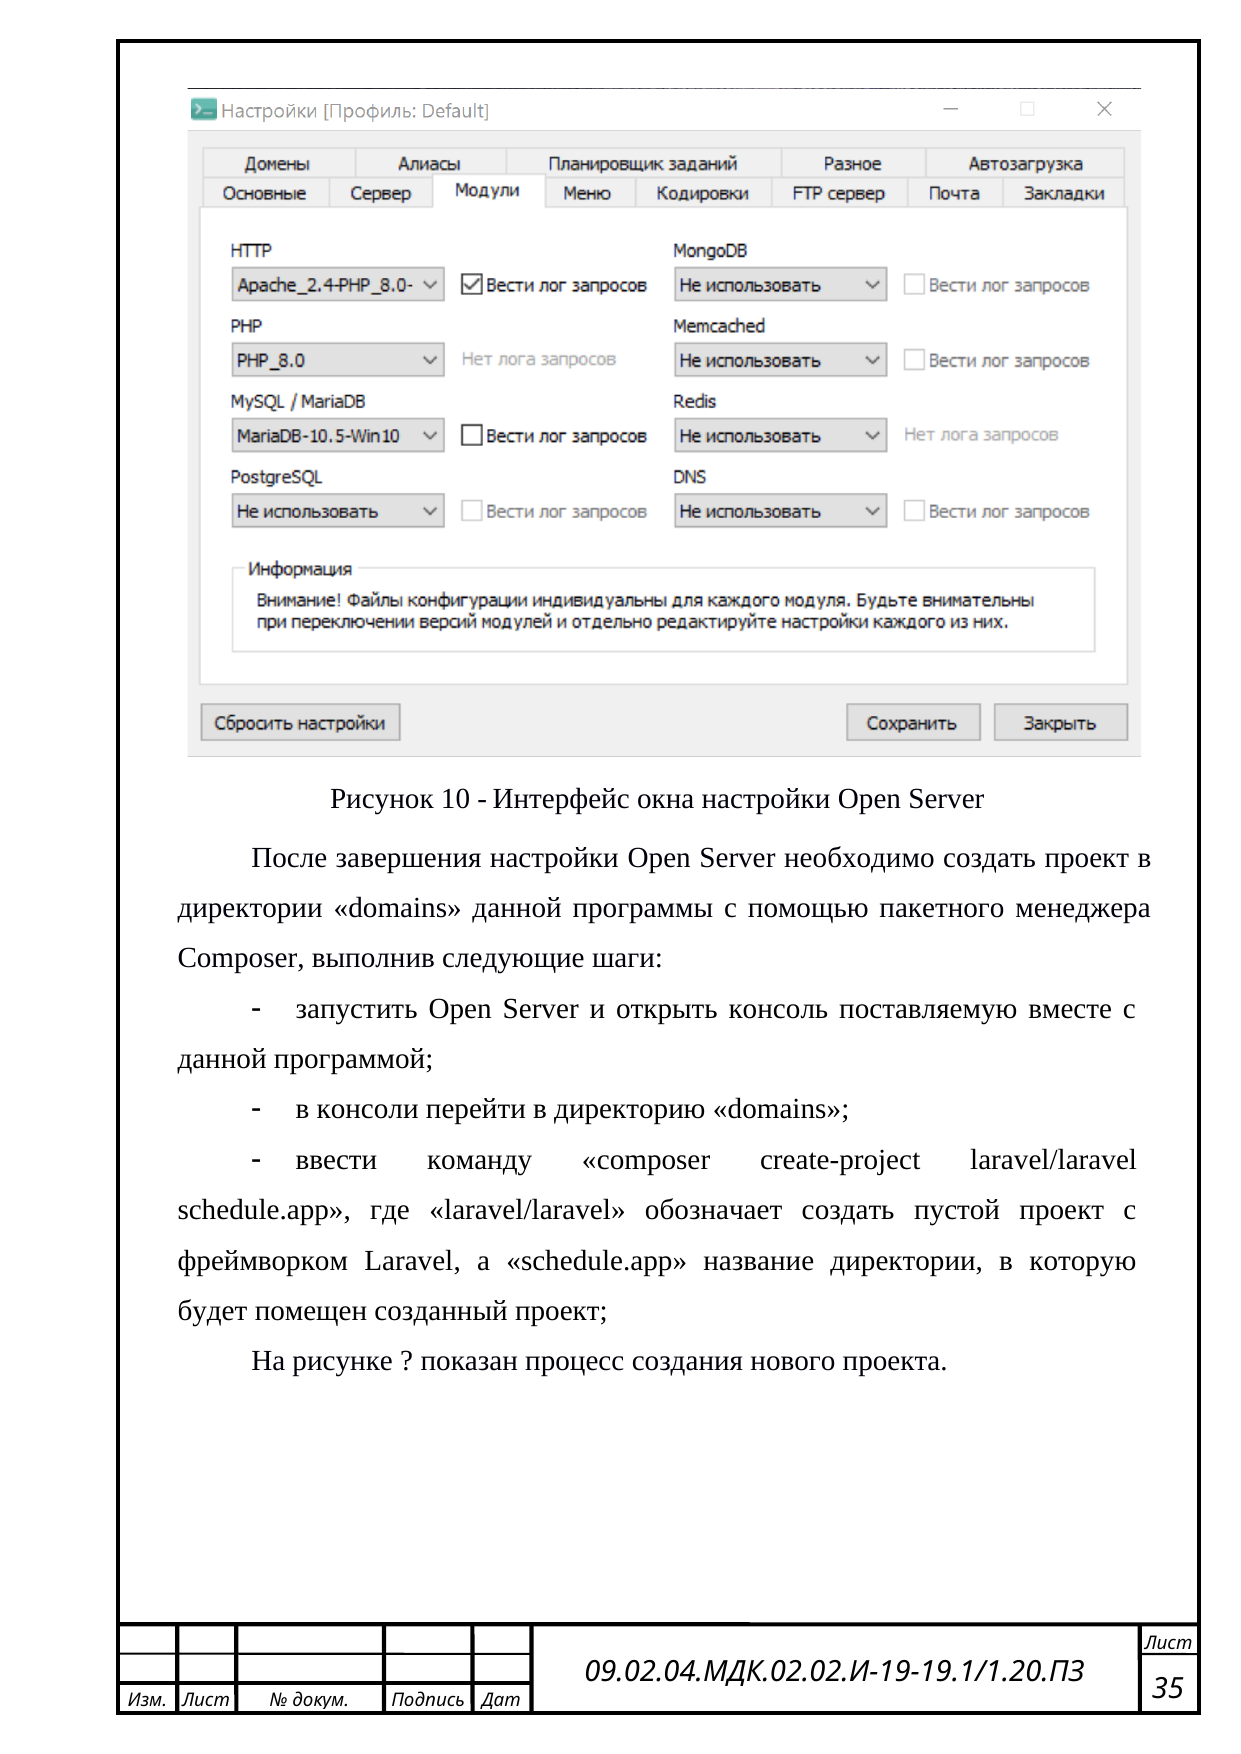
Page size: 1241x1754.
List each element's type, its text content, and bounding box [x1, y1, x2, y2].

text Интерфейс окна настройки Open Server [177, 781, 1137, 815]
text На рисунке ? показан процесс создания нового проекта. [177, 1343, 1152, 1377]
list запустить Open Server и открыть консоль поставляемую вместе с данной программой; [177, 991, 1137, 1075]
text После завершения настройки Open Server необходимо создать проект в директории «domains» данной программы с помощью пакетного менеджера Composer, выполнив следующие шаги: [177, 840, 1152, 974]
list в консоли перейти в директорию «domains»; [177, 1091, 1137, 1125]
list ввести команду «composer create-project laravel/laravel schedule.app», где «laravel/laravel» обозначает создать пустой проект с фреймворком Laravel, а «schedule.app» название директории, в которую будет помещен созданный проект; [177, 1142, 1137, 1326]
picture [187, 88, 1142, 757]
